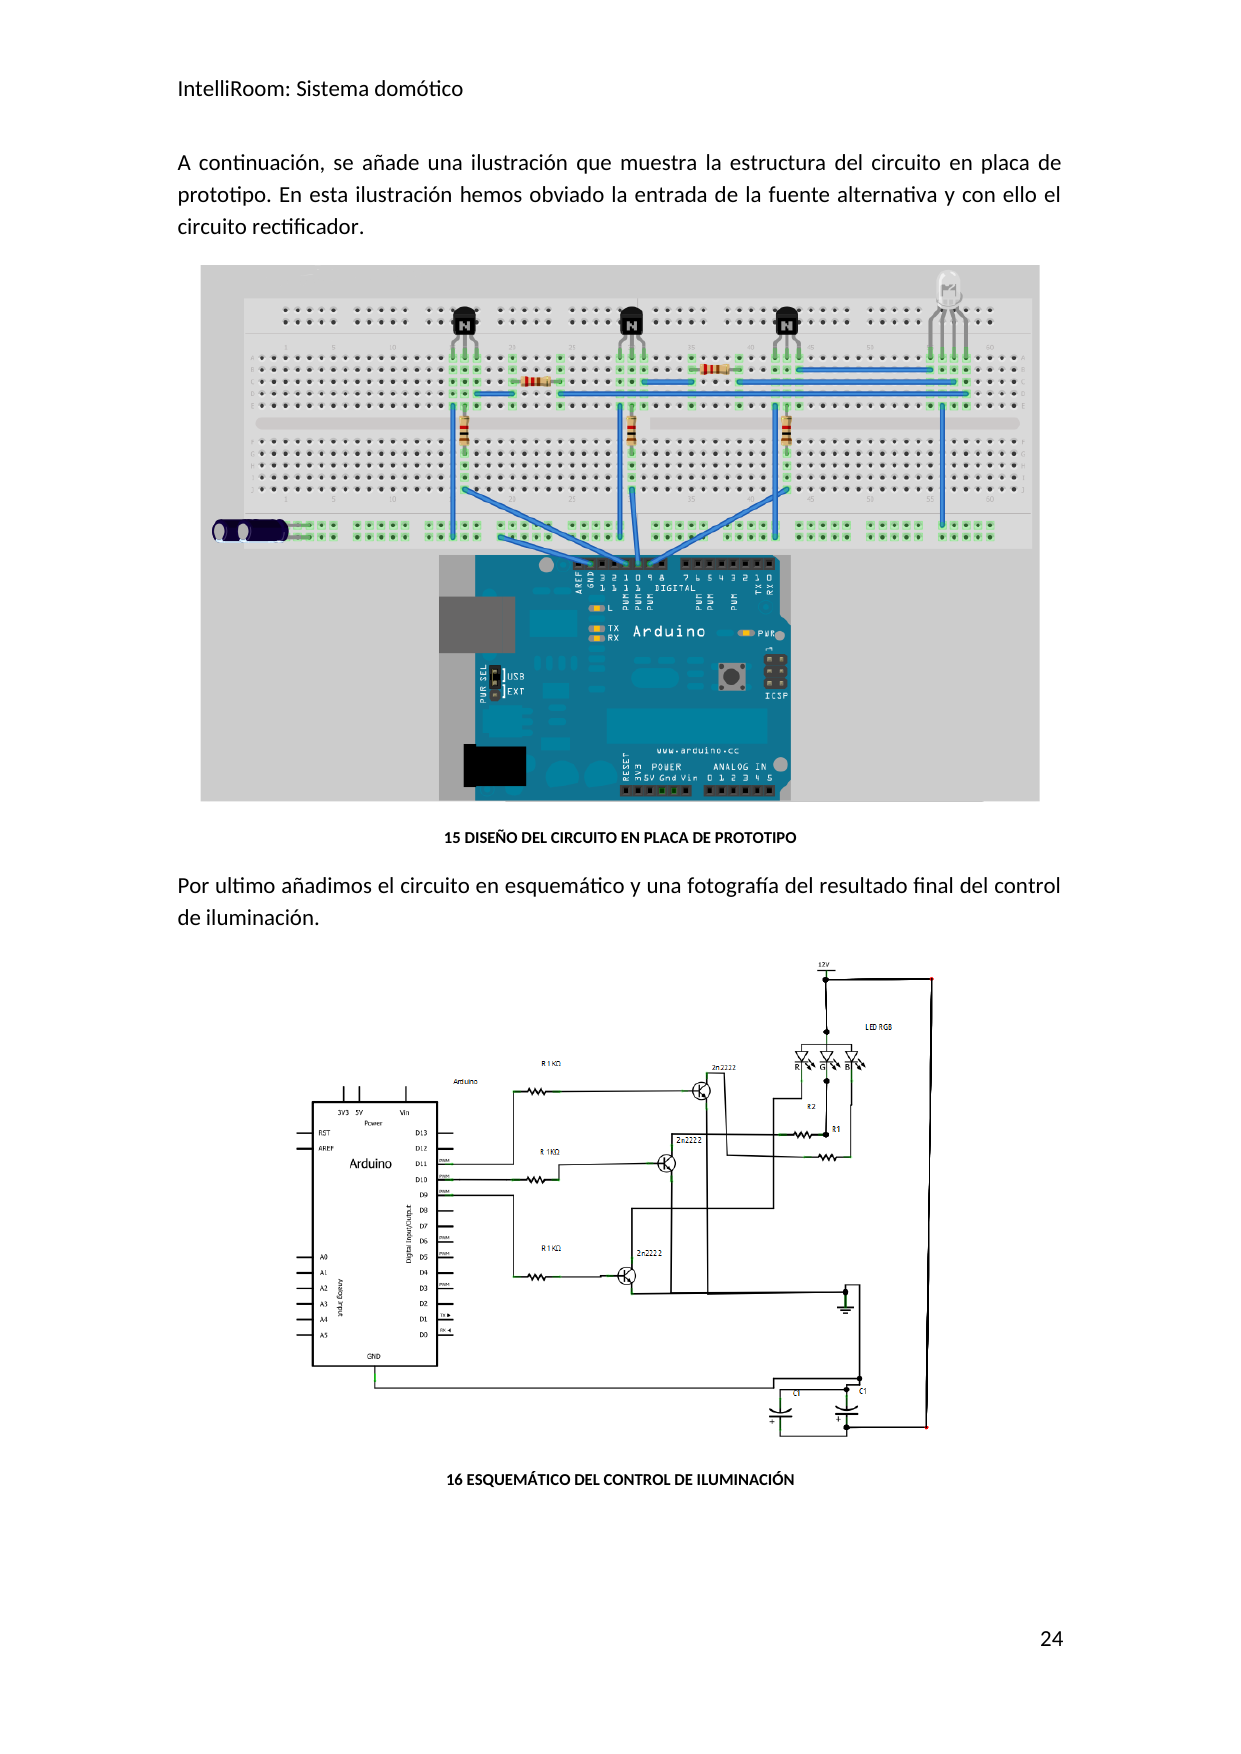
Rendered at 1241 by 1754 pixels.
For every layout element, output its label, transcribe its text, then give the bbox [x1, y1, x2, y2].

picture [279, 956, 961, 1444]
text A continuación, se añade una ilustración que muestra la estructura del circuito en placa de prototipo. En esta ilustración hemos obviado la entrada de la fuente alternativa y con ello el circuito rectificador. [177, 148, 1063, 240]
text 15 diseño del circuito en placa de prototipo [177, 827, 1063, 847]
text 16 Esquemático del control de iluminación [177, 1469, 1063, 1489]
picture [200, 265, 1040, 802]
text Por ultimo añadimos el circuito en esquemático y una fotografía del resultado final del control de iluminación. [177, 871, 1063, 931]
